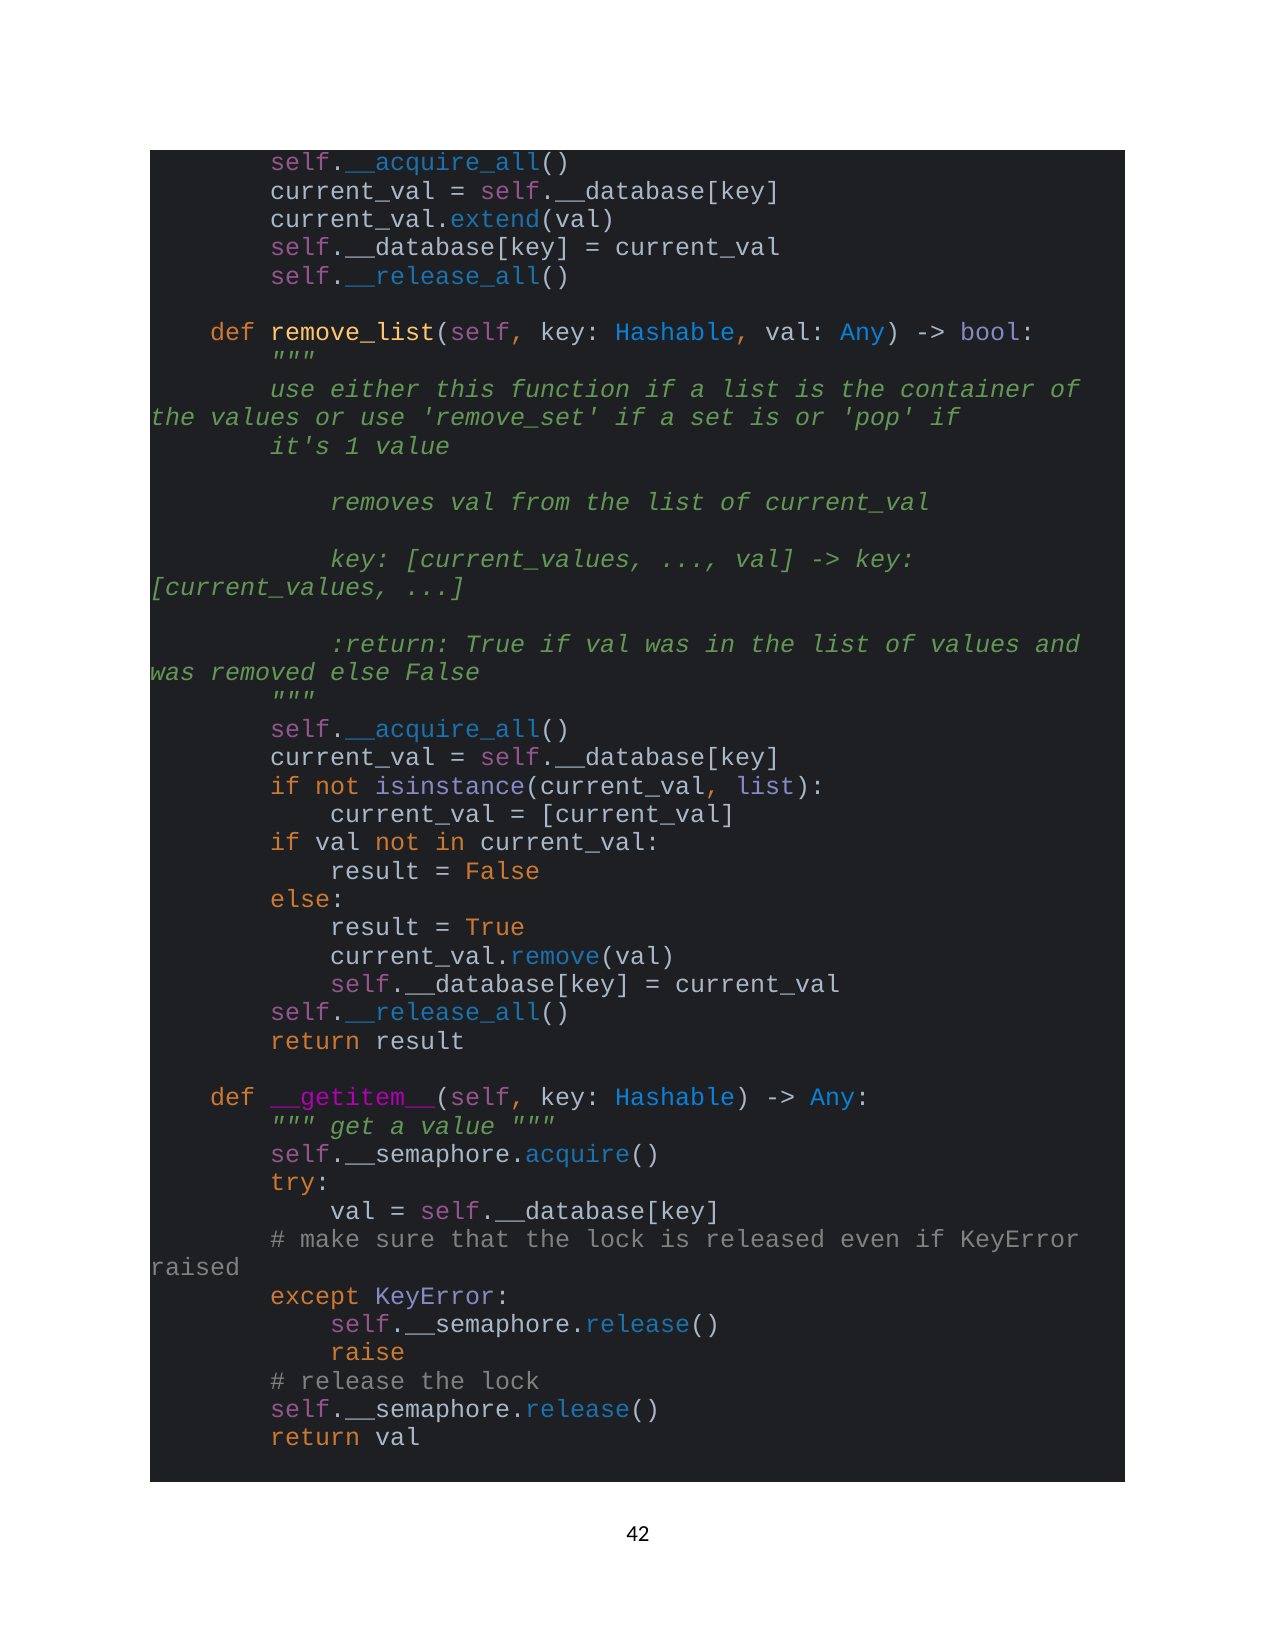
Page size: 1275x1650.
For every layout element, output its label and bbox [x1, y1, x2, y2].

text [150, 150, 1125, 1482]
